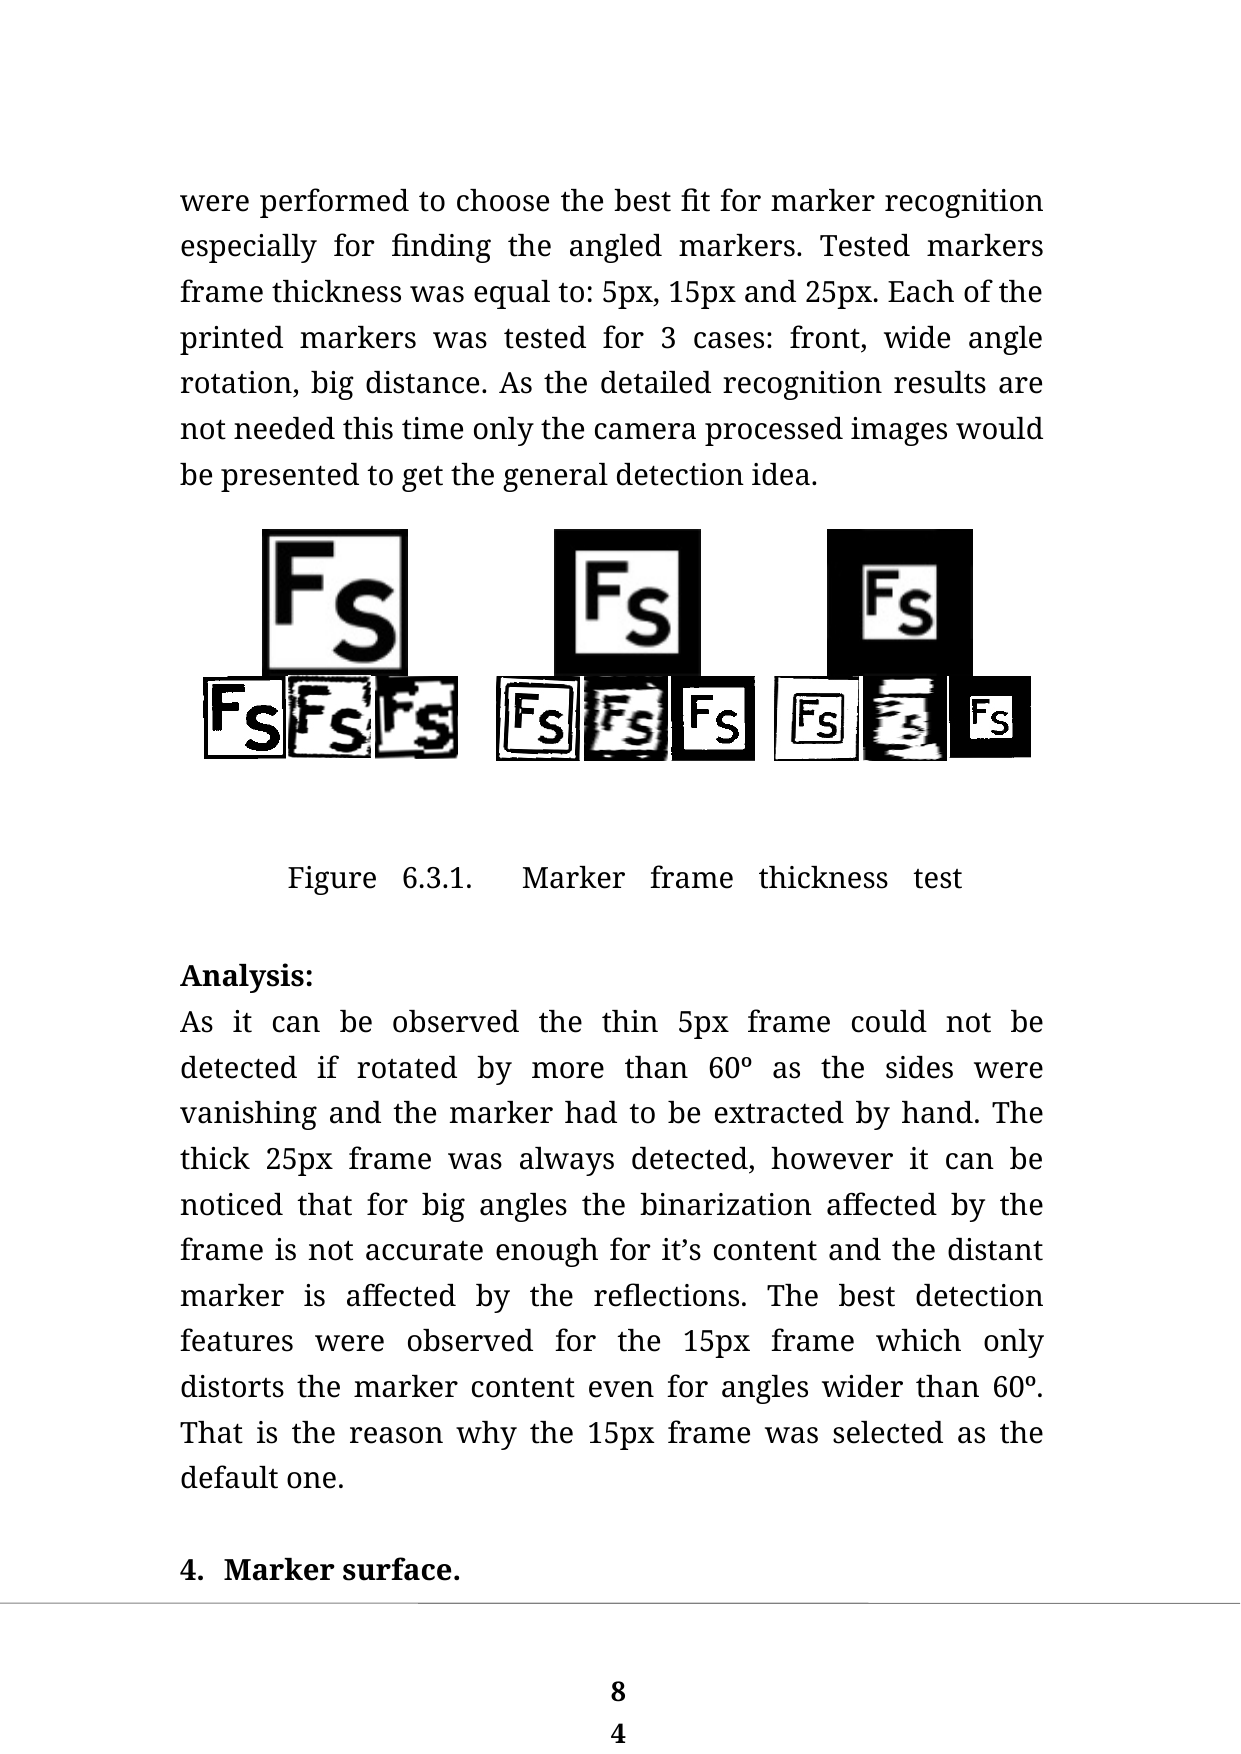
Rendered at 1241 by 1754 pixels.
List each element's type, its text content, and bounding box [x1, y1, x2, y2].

text As it can be observed the thin 5px frame could not be detected if rotated by more than 60º as the sides were vanishing and the marker had to be extracted by hand. The thick 25px frame was always detected, however it can be noticed that for big angles the binarization affected by the frame is not accurate enough for it’s content and the distant marker is affected by the reflections. The best detection features were observed for the 15px frame which only distorts the marker content even for angles wider than 60º. That is the reason why the 15px frame was selected as the default one. [180, 1001, 1045, 1497]
list Marker surface. [180, 1549, 1045, 1588]
text Analysis: [180, 956, 1045, 995]
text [180, 180, 1045, 493]
picture [496, 529, 755, 761]
picture [203, 529, 458, 759]
picture [774, 529, 1031, 761]
